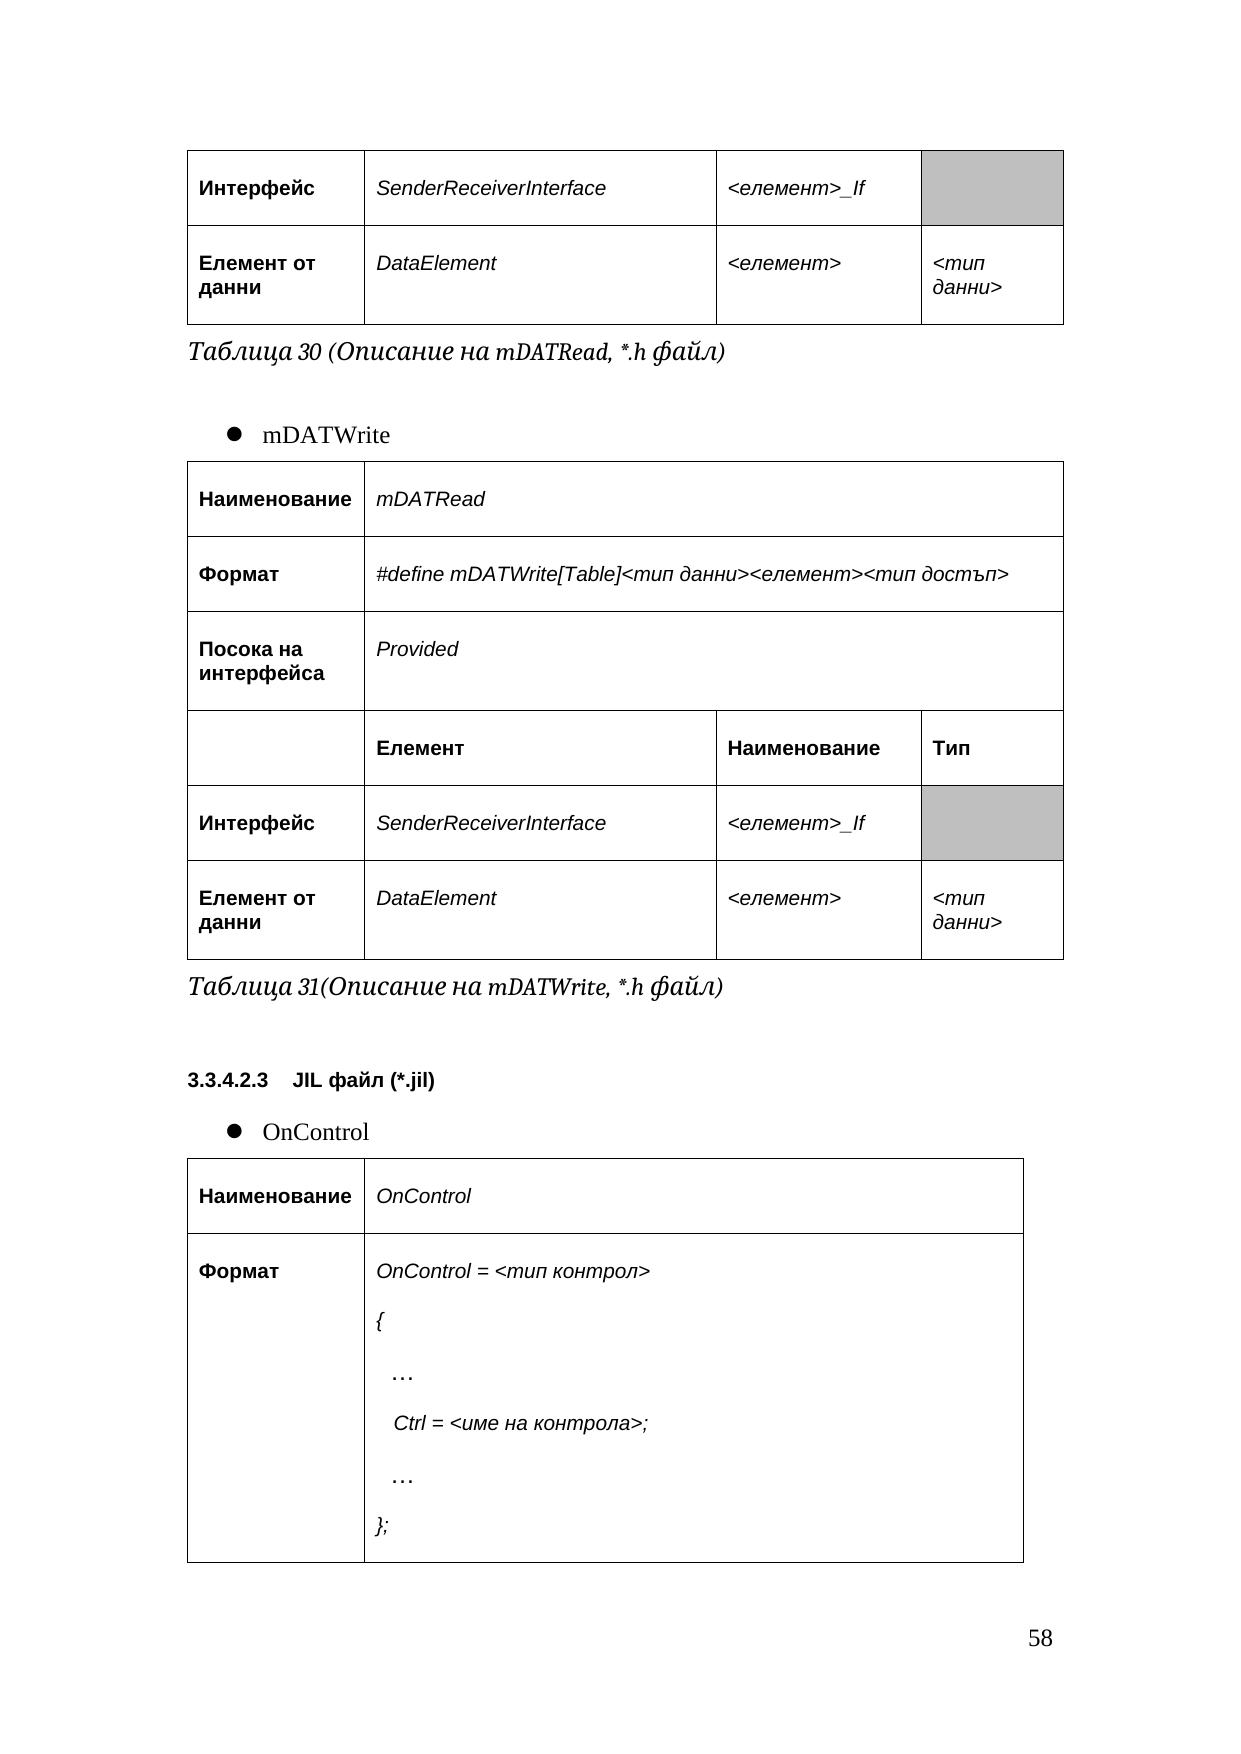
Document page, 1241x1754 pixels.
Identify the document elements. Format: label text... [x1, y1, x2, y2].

table_header mDATRead [365, 462, 1063, 536]
text Таблица 31(Описание на mDATWrite, *.h файл) [187, 973, 1053, 1001]
table_cell Елемент от данни [188, 226, 364, 324]
table_cell <тип данни> [922, 226, 1063, 324]
table_cell Интерфейс [188, 151, 364, 225]
table_cell Формат [188, 537, 364, 611]
table_header Наименование [188, 462, 364, 536]
table_cell Provided [365, 612, 1063, 710]
list mDATWrite [225, 420, 1053, 449]
table_cell [188, 711, 364, 785]
subtitle JIL файл (*.jil) [187, 1068, 1053, 1092]
table_cell [922, 786, 1063, 860]
text Таблица 30 (Описание на mDATRead, *.h файл) [187, 337, 1053, 366]
table_cell <елемент>_If [717, 786, 921, 860]
table_cell Елемент [365, 711, 716, 785]
list OnControl [225, 1117, 1053, 1145]
table_cell Елемент от данни [188, 861, 364, 959]
table_cell Посока на интерфейса [188, 612, 364, 710]
table_cell #define mDATWrite[Table]<тип данни><елемент><тип достъп> [365, 537, 1063, 611]
table_cell Формат [188, 1234, 364, 1562]
table_cell <елемент> [717, 226, 921, 324]
table_cell OnControl = <тип контрол> { … Ctrl = <име на контрола>; … }; [365, 1234, 1023, 1562]
table_cell SenderReceiverInterface [365, 786, 716, 860]
table_cell Наименование [717, 711, 921, 785]
table_cell DataElement [365, 226, 716, 324]
table_cell Тип [922, 711, 1063, 785]
table_header OnControl [365, 1159, 1023, 1233]
table_cell [922, 151, 1063, 225]
table_cell <елемент>_If [717, 151, 921, 225]
table_cell <елемент> [717, 861, 921, 959]
table_cell SenderReceiverInterface [365, 151, 716, 225]
table_cell DataElement [365, 861, 716, 959]
table_cell <тип данни> [922, 861, 1063, 959]
table_header Наименование [188, 1159, 364, 1233]
table_cell Интерфейс [188, 786, 364, 860]
